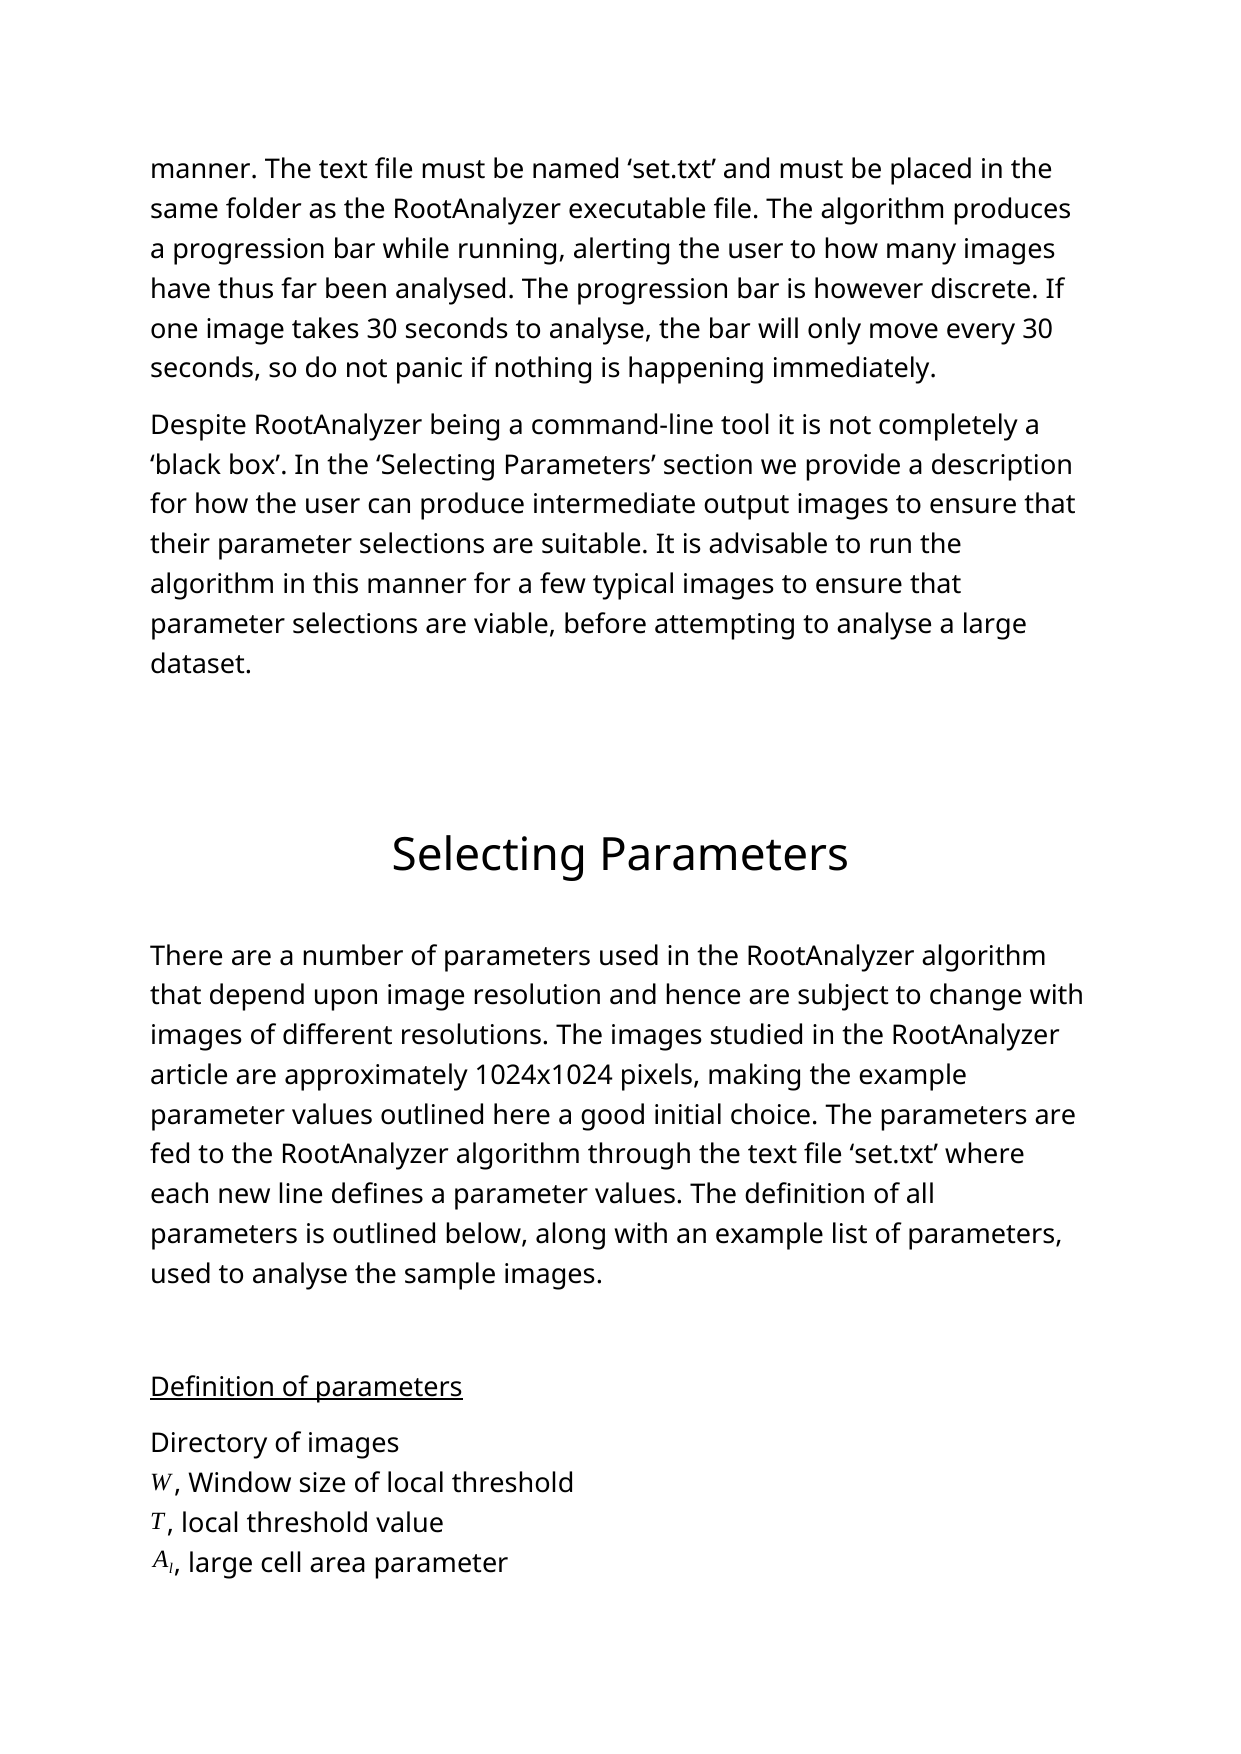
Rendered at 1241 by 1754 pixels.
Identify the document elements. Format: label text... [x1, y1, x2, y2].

text Despite RootAnalyzer being a command-line tool it is not completely a ‘black box’. In the ‘Selecting Parameters’ section we provide a description for how the user can produce intermediate output images to ensure that their parameter selections are suitable. It is advisable to run the algorithm in this manner for a few typical images to ensure that parameter selections are viable, before attempting to analyse a large dataset. [150, 405, 1090, 681]
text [150, 150, 1090, 386]
text There are a number of parameters used in the RootAnalyzer algorithm that depend upon image resolution and hence are subject to change with images of different resolutions. The images studied in the RootAnalyzer article are approximately 1024x1024 pixels, making the example parameter values outlined here a good initial choice. The parameters are fed to the RootAnalyzer algorithm through the text file ‘set.txt’ where each new line defines a parameter values. The definition of all parameters is outlined below, along with an example list of parameters, used to analyse the sample images. [150, 936, 1090, 1291]
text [150, 1424, 1090, 1580]
subtitle Selecting Parameters [150, 822, 1090, 884]
text Definition of parameters [150, 1367, 1090, 1404]
